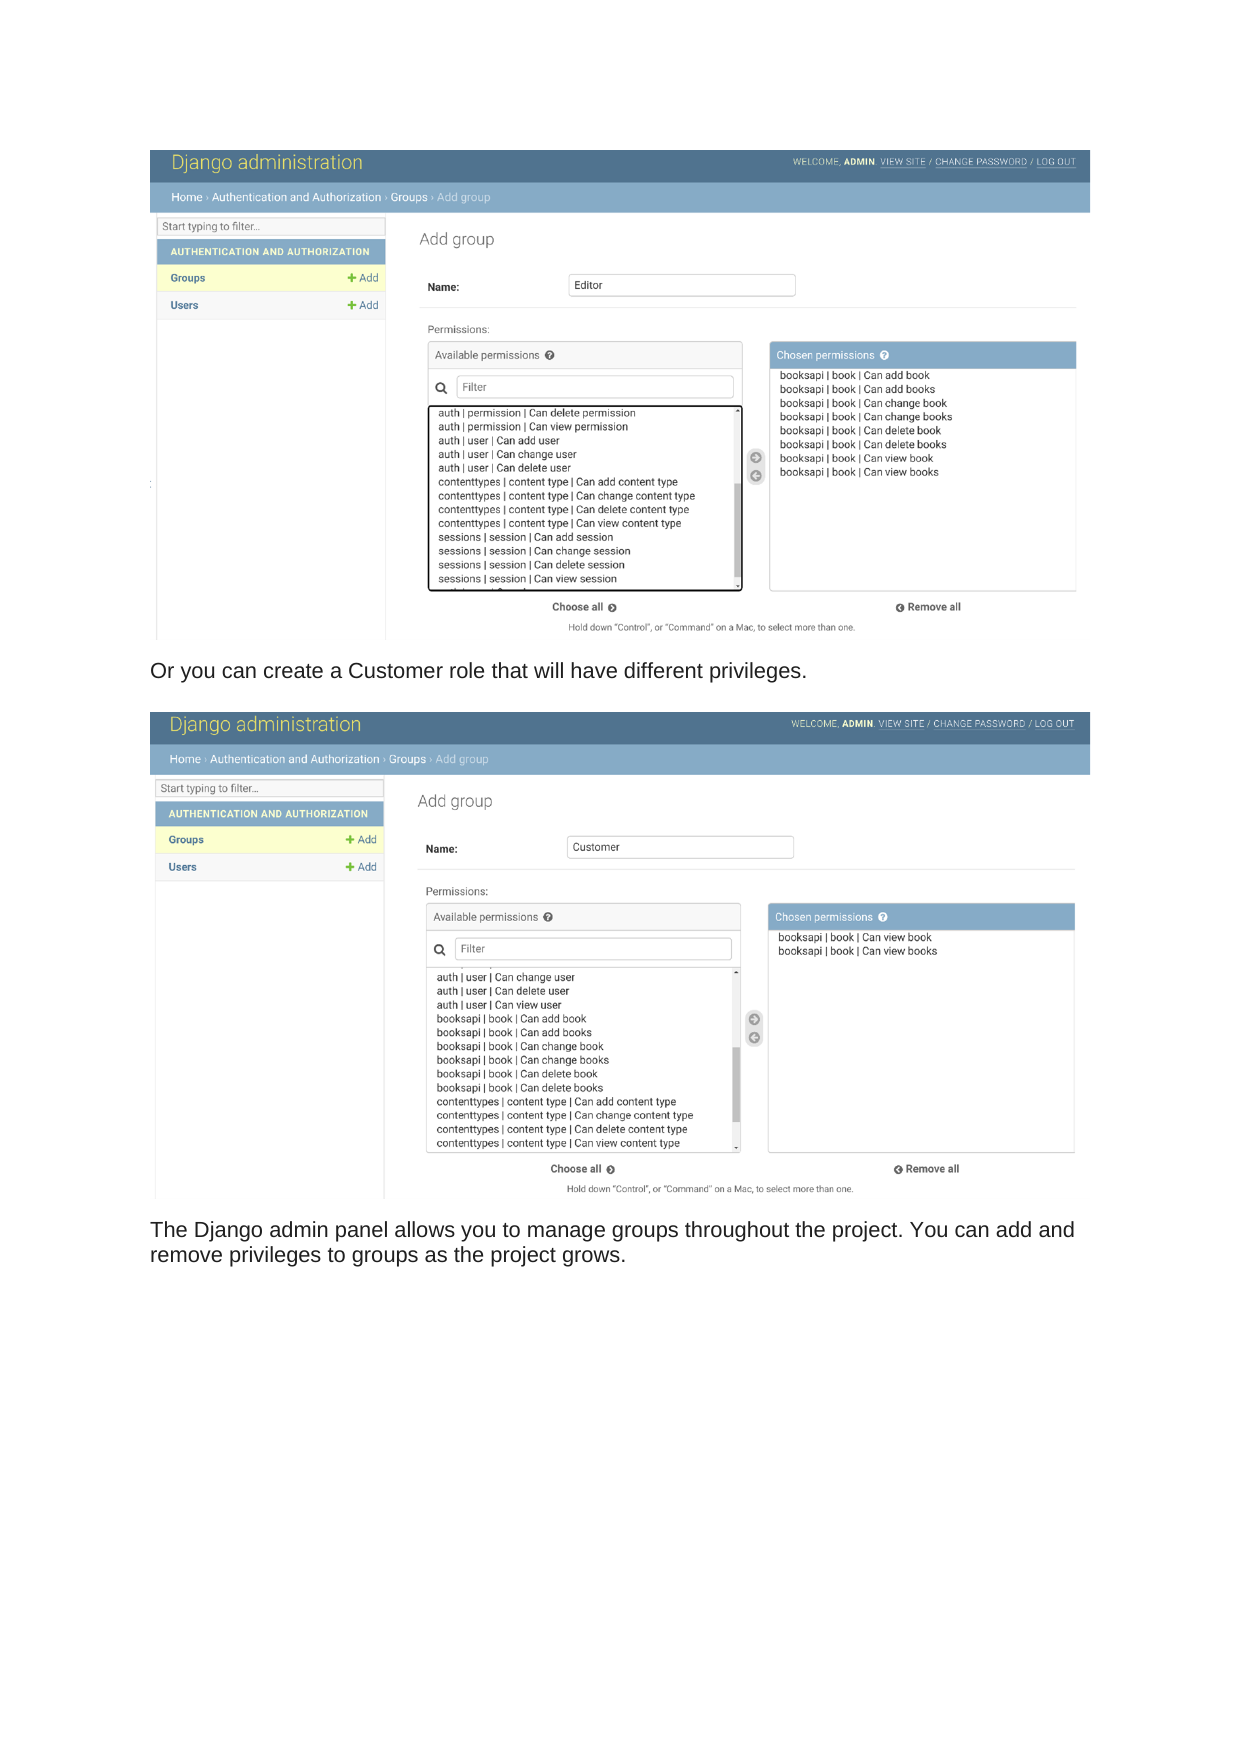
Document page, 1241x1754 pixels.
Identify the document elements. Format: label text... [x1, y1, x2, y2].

picture [150, 150, 1091, 640]
picture [150, 712, 1091, 1199]
text The Django admin panel allows you to manage groups throughout the project. You can add and remove privileges to groups as the project grows. [150, 1217, 1090, 1267]
text Or you can create a Customer role that will have different privileges. [150, 658, 1090, 683]
